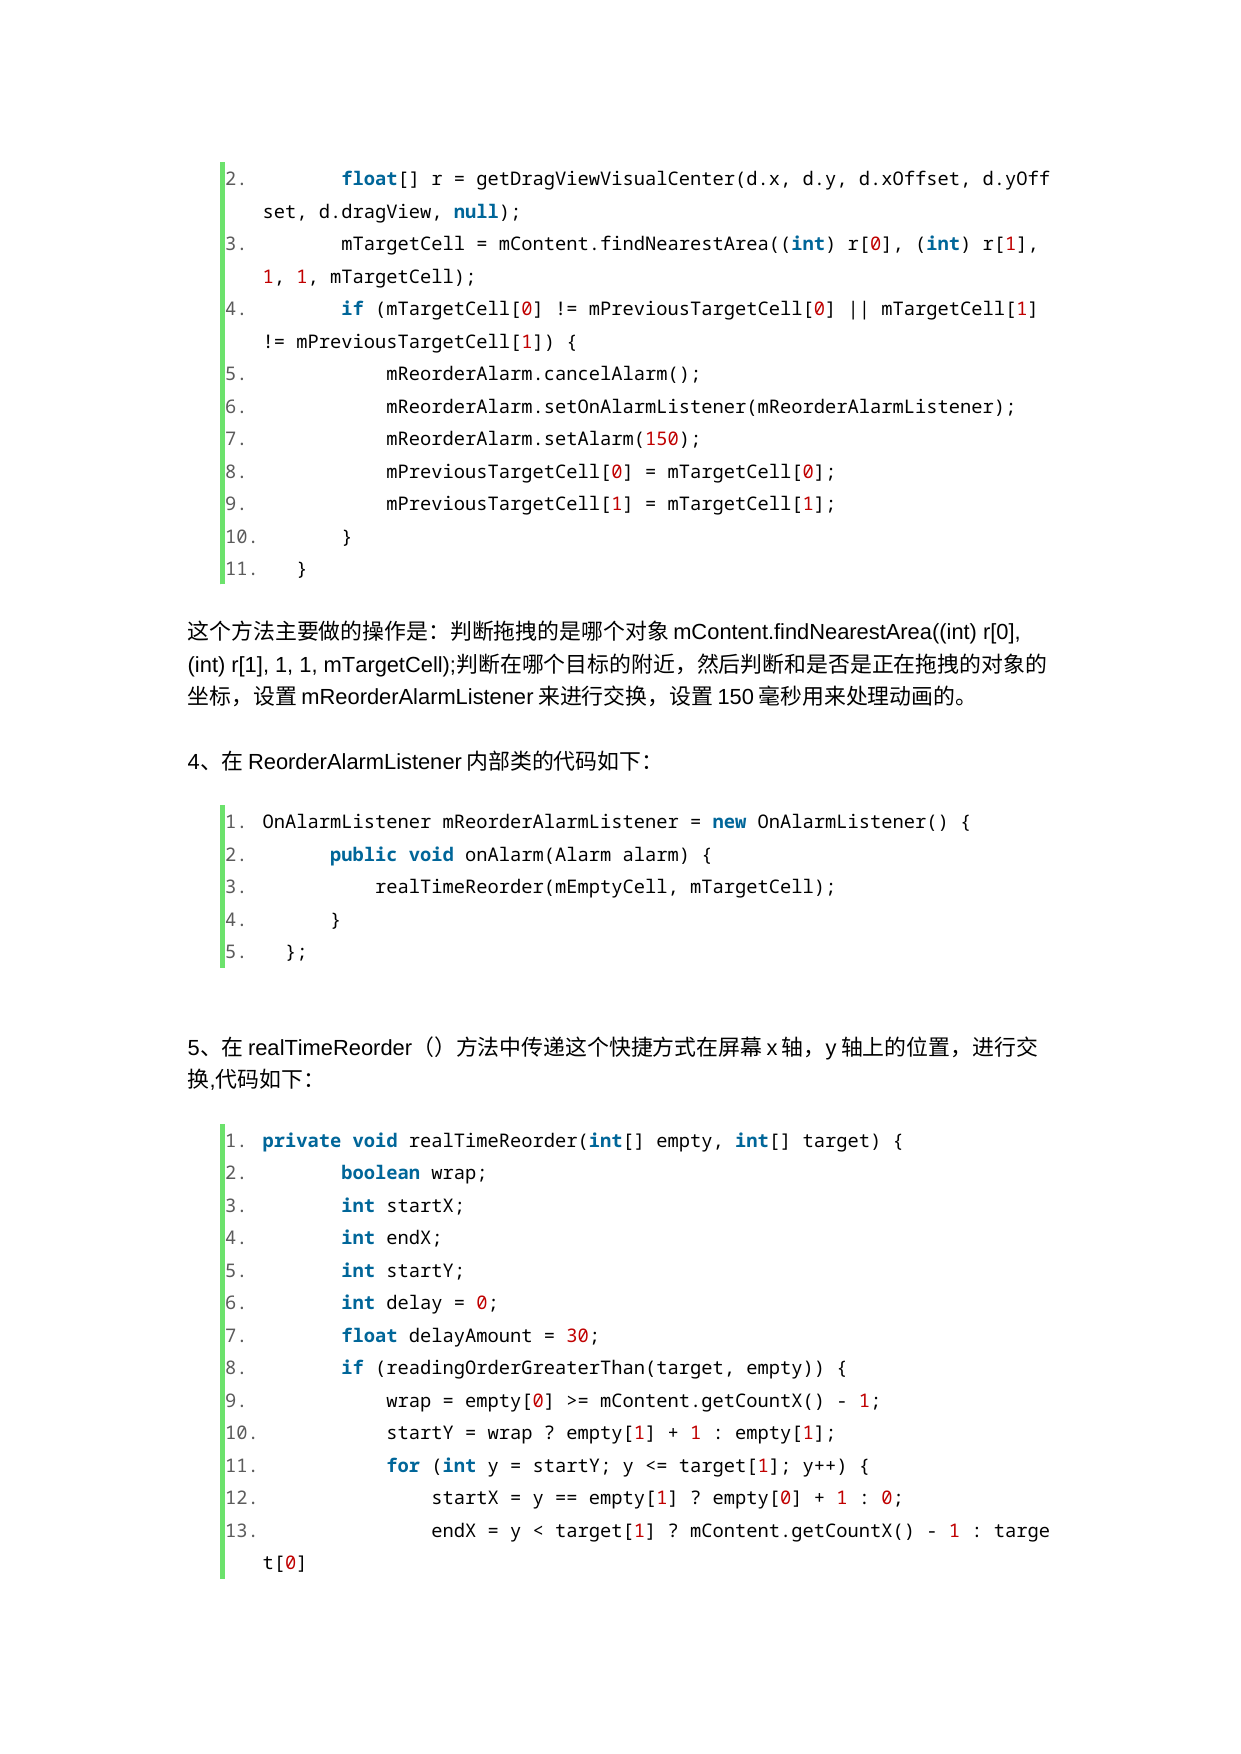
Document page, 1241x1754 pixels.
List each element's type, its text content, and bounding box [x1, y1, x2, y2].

list } [225, 903, 1053, 935]
list int endX; [225, 1221, 1053, 1254]
list boolean wrap; [225, 1156, 1053, 1189]
list if (mTargetCell[0] != mPreviousTargetCell[0] || mTargetCell[1] != mPreviousTargetCell[1]) { [225, 292, 1053, 357]
list float delayAmount = 30; [225, 1319, 1053, 1351]
list mTargetCell = mContent.findNearestArea((int) r[0], (int) r[1], 1, 1, mTargetCell); [225, 227, 1053, 292]
list realTimeReorder(mEmptyCell, mTargetCell); [225, 870, 1053, 903]
list int startY; [225, 1254, 1053, 1286]
list mPreviousTargetCell[1] = mTargetCell[1]; [225, 487, 1053, 519]
list for (int y = startY; y <= target[1]; y++) { [225, 1449, 1053, 1481]
list mPreviousTargetCell[0] = mTargetCell[0]; [225, 454, 1053, 487]
text 4、在ReorderAlarmListener内部类的代码如下： [187, 744, 1053, 776]
list } [225, 552, 1053, 584]
list private void realTimeReorder(int[] empty, int[] target) { [225, 1124, 1053, 1156]
list mReorderAlarm.cancelAlarm(); [225, 357, 1053, 389]
list wrap = empty[0] >= mContent.getCountX() - 1; [225, 1384, 1053, 1416]
list OnAlarmListener mReorderAlarmListener = new OnAlarmListener() { [225, 805, 1053, 838]
list public void onAlarm(Alarm alarm) { [225, 838, 1053, 870]
list } [225, 519, 1053, 552]
list endX = y < target[1] ? mContent.getCountX() - 1 : target[0] [225, 1514, 1053, 1579]
list mReorderAlarm.setAlarm(150); [225, 422, 1053, 454]
text 这个方法主要做的操作是：判断拖拽的是哪个对象mContent.findNearestArea((int) r[0], (int) r[1], 1, 1, mTargetCell);判断在哪个目标的附近，然后判断和是否是正在拖拽的对象的坐标，设置mReorderAlarmListener来进行交换，设置150毫秒用来处理动画的。 [187, 614, 1053, 711]
list int startX; [225, 1189, 1053, 1221]
list mReorderAlarm.setOnAlarmListener(mReorderAlarmListener); [225, 389, 1053, 422]
text 5、在realTimeReorder（）方法中传递这个快捷方式在屏幕x轴，y轴上的位置，进行交换,代码如下： [187, 1029, 1053, 1094]
list startX = y == empty[1] ? empty[0] + 1 : 0; [225, 1481, 1053, 1514]
list int delay = 0; [225, 1286, 1053, 1319]
list if (readingOrderGreaterThan(target, empty)) { [225, 1351, 1053, 1384]
list float[] r = getDragViewVisualCenter(d.x, d.y, d.xOffset, d.yOffset, d.dragView, null); [225, 162, 1053, 227]
list }; [225, 935, 1053, 968]
list startY = wrap ? empty[1] + 1 : empty[1]; [225, 1416, 1053, 1449]
